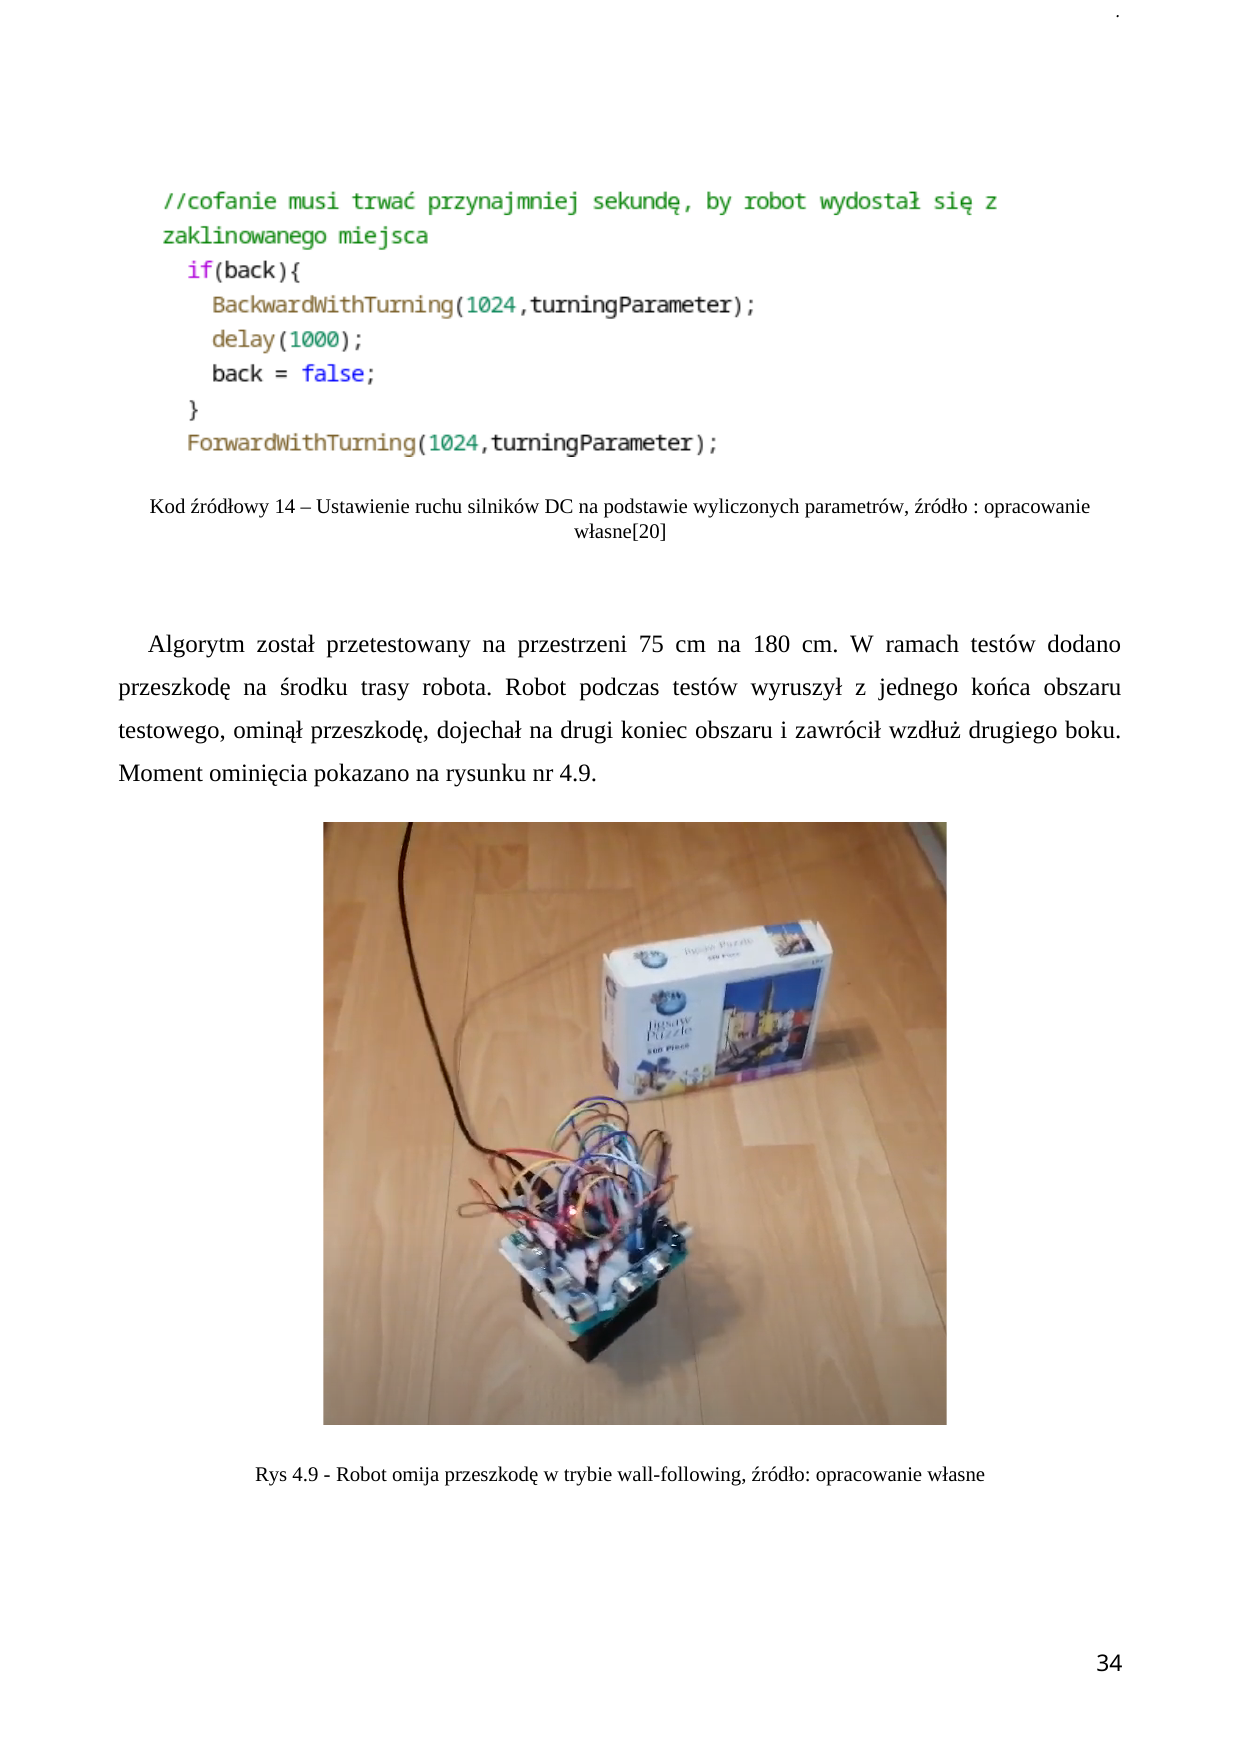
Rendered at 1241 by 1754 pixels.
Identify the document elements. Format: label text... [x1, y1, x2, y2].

picture [323, 822, 947, 1425]
text Algorytm został przetestowany na przestrzeni 75 cm na 180 cm. W ramach testów dodano przeszkodę na środku trasy robota. Robot podczas testów wyruszył z jednego końca obszaru testowego, ominął przeszkodę, dojechał na drugi koniec obszaru i zawrócił wzdłuż drugiego boku. Moment ominięcia pokazano na rysunku nr 4.9. [118, 629, 1122, 787]
text Kod źródłowy 14 – Ustawienie ruchu silników DC na podstawie wyliczonych parametrów, źródło : opracowanie własne[20] [118, 493, 1122, 543]
text Rys 4.9 - Robot omija przeszkodę w trybie wall-following, źródło: opracowanie własne [118, 1461, 1122, 1486]
